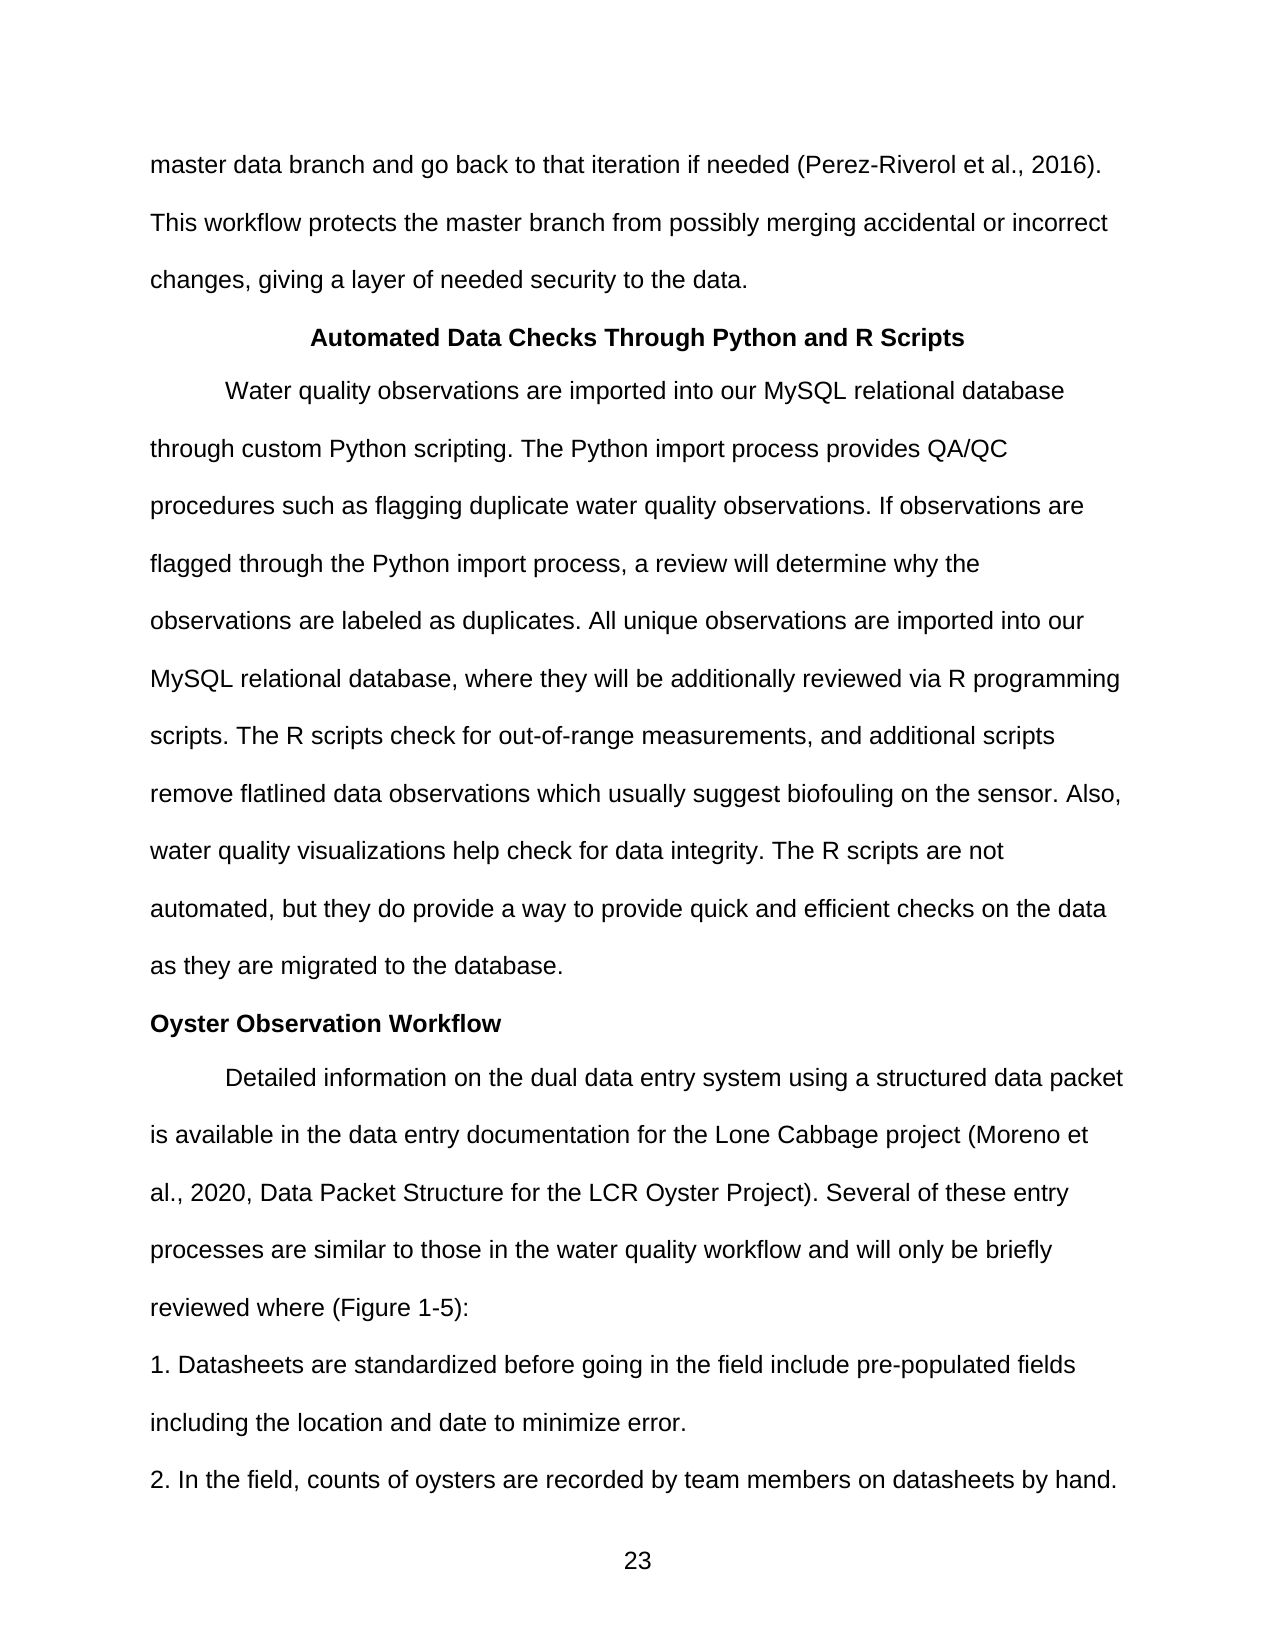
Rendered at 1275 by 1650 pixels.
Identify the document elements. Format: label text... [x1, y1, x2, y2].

text Detailed information on the dual data entry system using a structured data packet is available in the data entry documentation for the Lone Cabbage project (Moreno et al., 2020, Data Packet Structure for the LCR Oyster Project). Several of these entry processes are similar to those in the water quality workflow and will only be briefly reviewed where (Figure 1-5): [150, 1062, 1125, 1321]
text Water quality observations are imported into our MySQL relational database through custom Python scripting. The Python import process provides QA/QC procedures such as flagging duplicate water quality observations. If observations are flagged through the Python import process, a review will determine why the observations are labeled as duplicates. All unique observations are imported into our MySQL relational database, where they will be additionally reviewed via R programming scripts. The R scripts check for out-of-range measurements, and additional scripts remove flatlined data observations which usually suggest biofouling on the sensor. Also, water quality visualizations help check for data integrity. The R scripts are not automated, but they do provide a way to provide quick and efficient checks on the data as they are migrated to the database. [150, 376, 1125, 980]
text 2. In the field, counts of oysters are recorded by team members on datasheets by hand. [150, 1465, 1125, 1494]
subtitle Oyster Observation Workflow [150, 1009, 1125, 1037]
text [150, 150, 1125, 294]
subtitle Automated Data Checks Through Python and R Scripts [150, 322, 1125, 351]
text 1. Datasheets are standardized before going in the field include pre-populated fields including the location and date to minimize error. [150, 1350, 1125, 1436]
